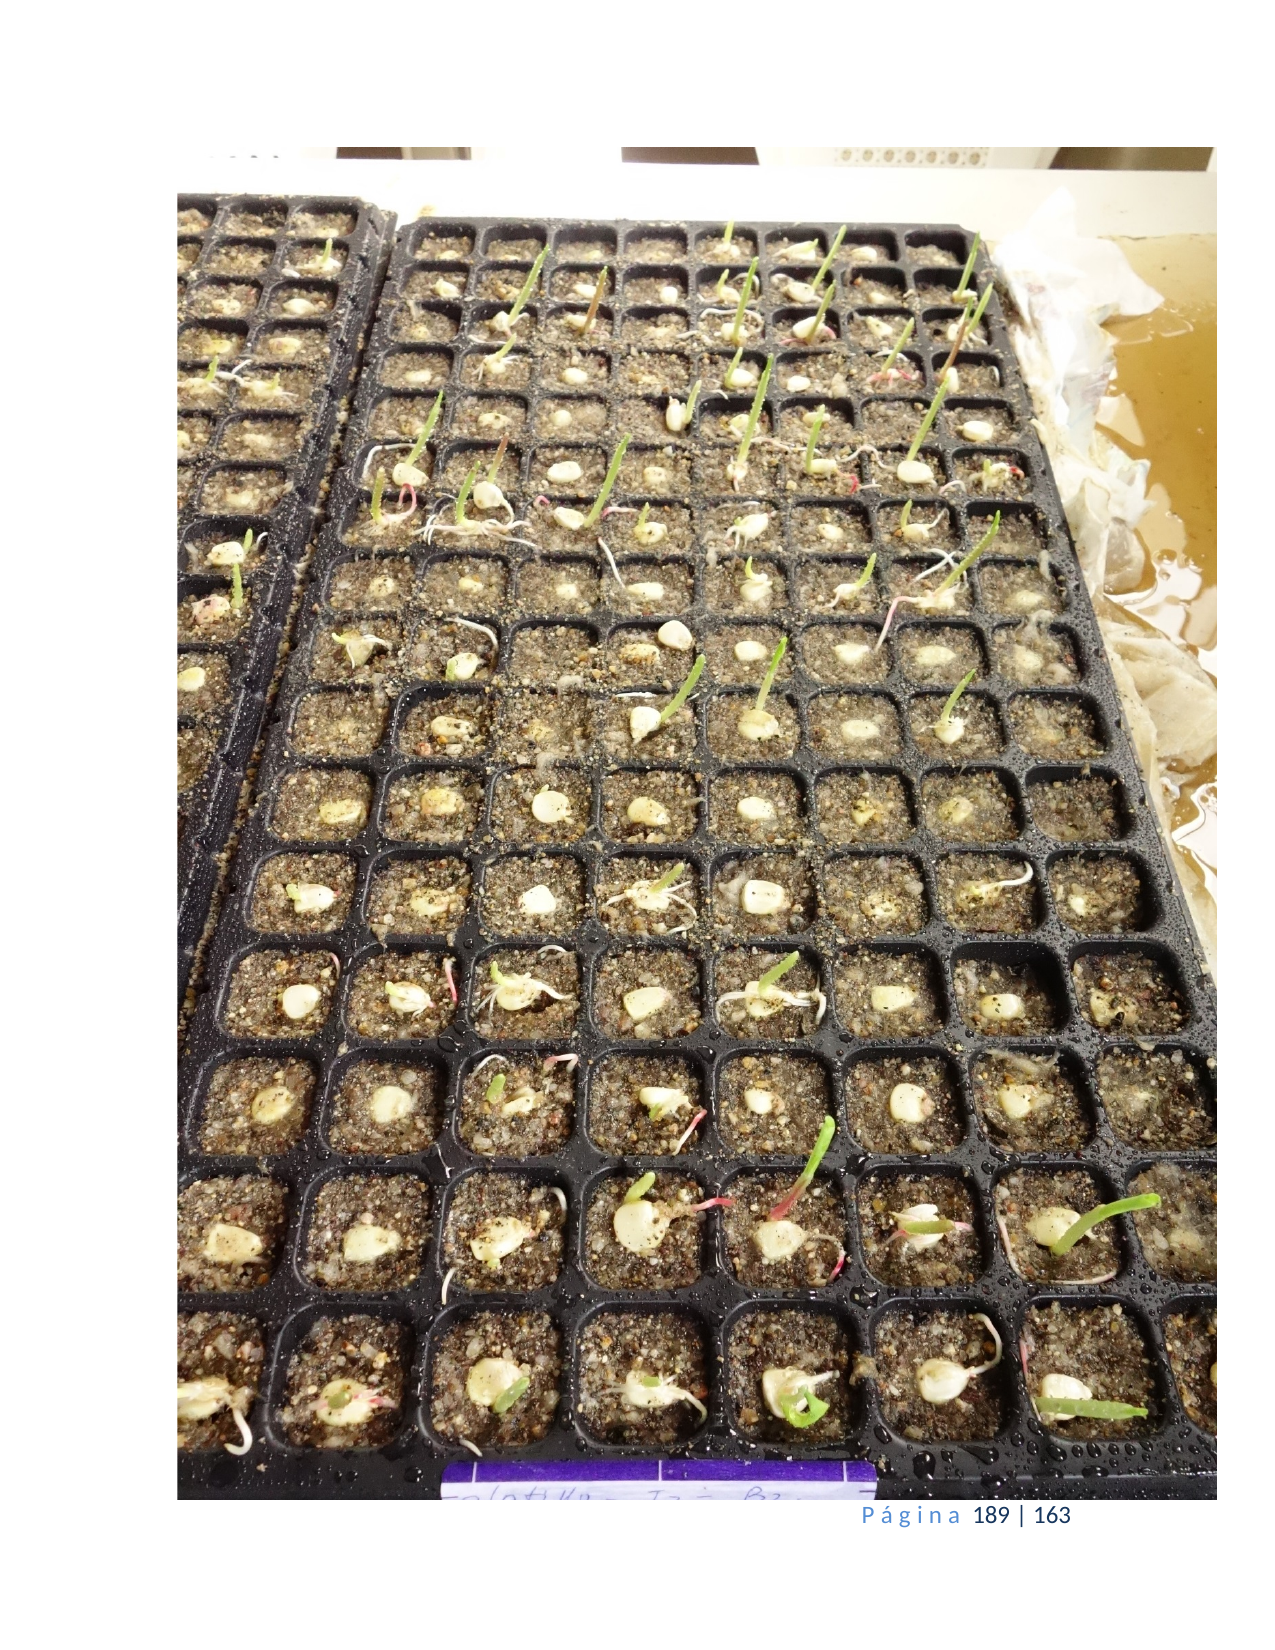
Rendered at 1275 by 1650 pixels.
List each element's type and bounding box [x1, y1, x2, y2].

picture [177, 147, 1217, 1500]
